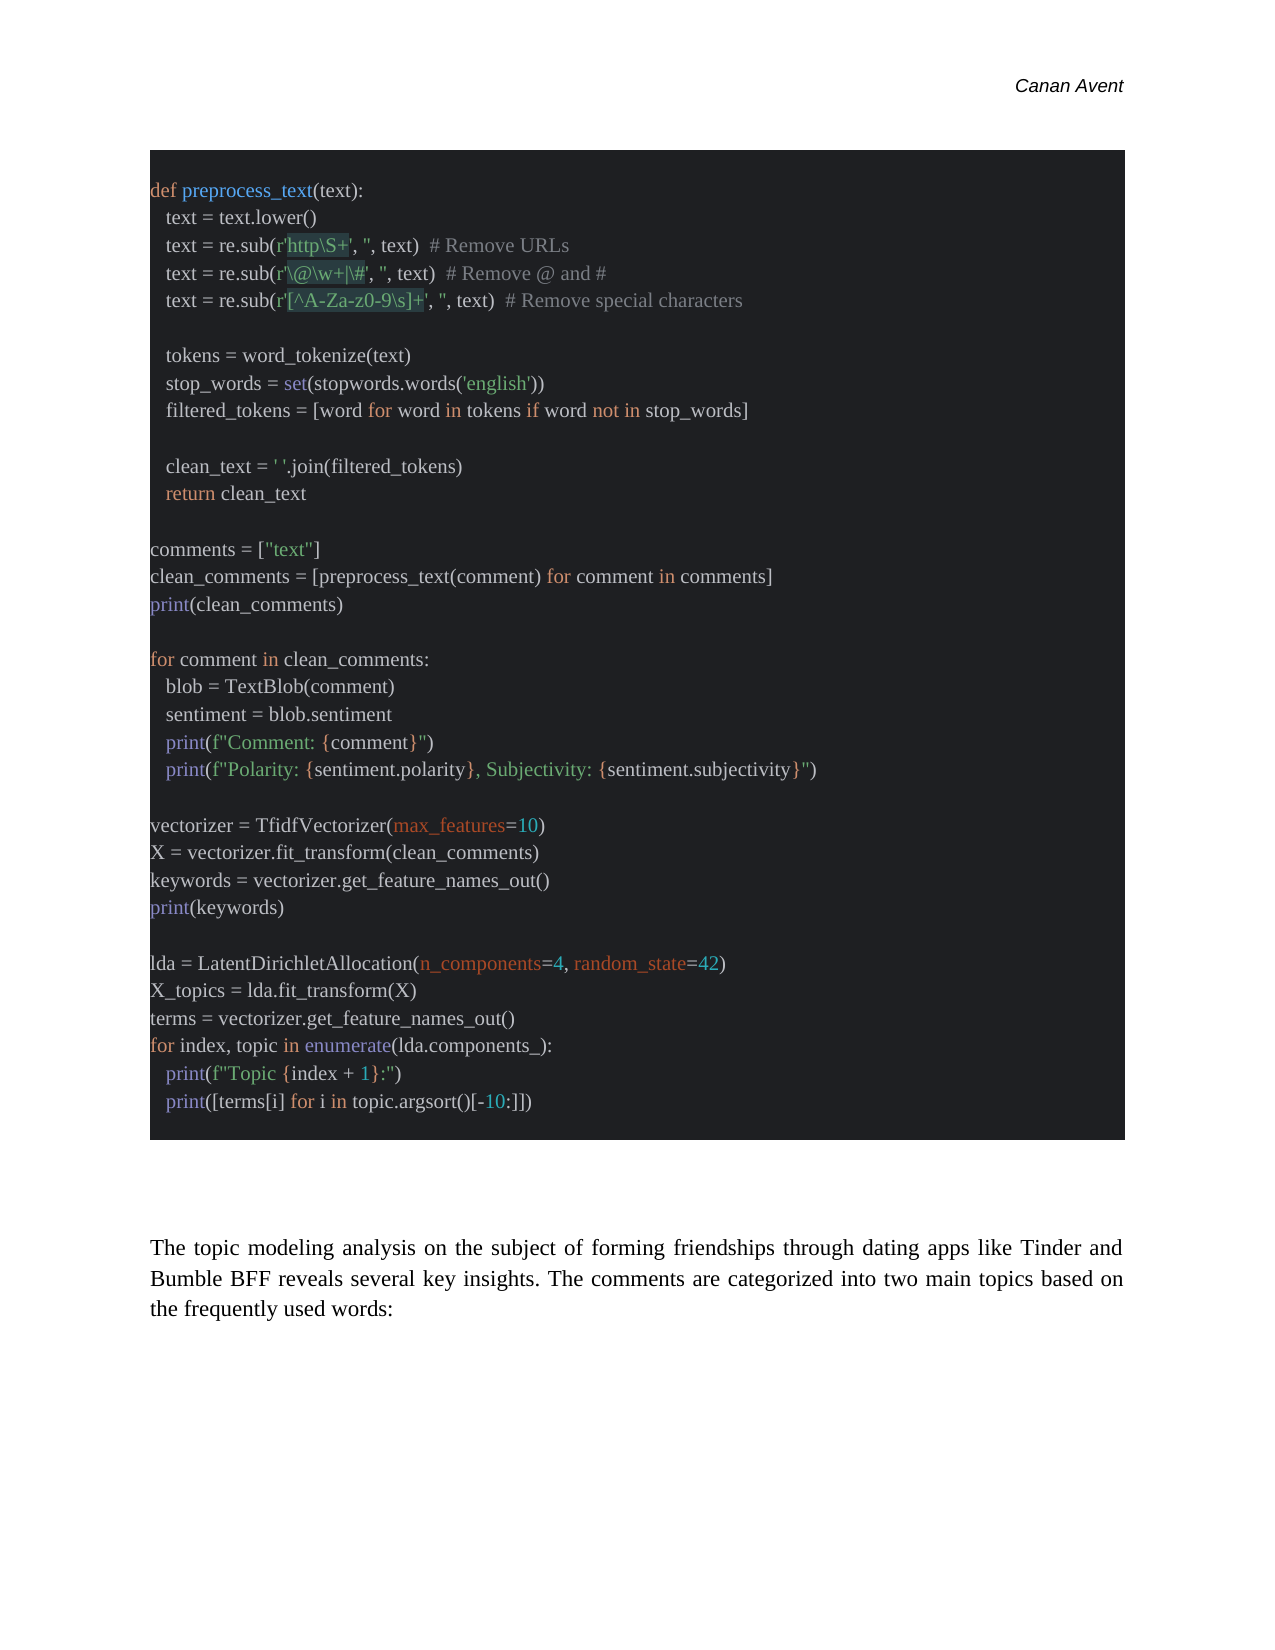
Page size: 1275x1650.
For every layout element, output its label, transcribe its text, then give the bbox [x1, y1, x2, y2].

text text = re.sub(r'\@\w+|\#', '', text) # Remove @ and # [365, 260, 1125, 284]
text tokens = word_tokenize(text) [150, 343, 1125, 367]
text clean_comments = [preprocess_text(comment) for comment in comments] [150, 564, 1125, 588]
text print(clean_comments) [150, 592, 1125, 616]
text lda = LatentDirichletAllocation(n_components=4, random_state=42) [150, 951, 1125, 974]
text text = text.lower() [150, 205, 1125, 229]
text text = re.sub(r'\@\w+|\#', '', text) # Remove @ and # [150, 260, 287, 284]
text stop_words = set(stopwords.words('english')) [150, 371, 1125, 395]
text text = re.sub(r'[^A-Za-z0-9\s]+', '', text) # Remove special characters [424, 288, 1125, 312]
text clean_text = ' '.join(filtered_tokens) [150, 454, 1125, 478]
text for index, topic in enumerate(lda.components_): [150, 1033, 1125, 1057]
text print(f"Topic {index + 1}:") [150, 1061, 1125, 1085]
text The topic modeling analysis on the subject of forming friendships through dating apps like Tinder and Bumble BFF reveals several key insights. The comments are categorized into two main topics based on the frequently used words: [150, 1234, 1125, 1321]
text print([terms[i] for i in topic.argsort()[-10:]]) [150, 1088, 1125, 1113]
text filtered_tokens = [word for word in tokens if word not in stop_words] [150, 398, 1125, 422]
text print(f"Comment: {comment}") [150, 730, 1125, 754]
text X = vectorizer.fit_transform(clean_comments) [150, 840, 1125, 864]
text keywords = vectorizer.get_feature_names_out() [150, 868, 1125, 892]
text vectorizer = TfidfVectorizer(max_features=10) [150, 812, 1125, 837]
text print(keywords) [150, 895, 1125, 919]
text X_topics = lda.fit_transform(X) [150, 978, 1125, 1002]
text terms = vectorizer.get_feature_names_out() [150, 1006, 1125, 1030]
text text = re.sub(r'http\S+', '', text) # Remove URLs [349, 233, 1125, 257]
text print(f"Polarity: {sentiment.polarity}, Subjectivity: {sentiment.subjectivity}") [150, 757, 1125, 781]
text def preprocess_text(text): [150, 178, 1125, 202]
text sentiment = blob.sentiment [150, 702, 1125, 726]
text return clean_text [150, 481, 1125, 505]
text comments = ["text"] [150, 536, 1125, 561]
text blob = TextBlob(comment) [150, 674, 1125, 698]
text text = re.sub(r'http\S+', '', text) # Remove URLs [150, 233, 287, 257]
text for comment in clean_comments: [150, 647, 1125, 671]
